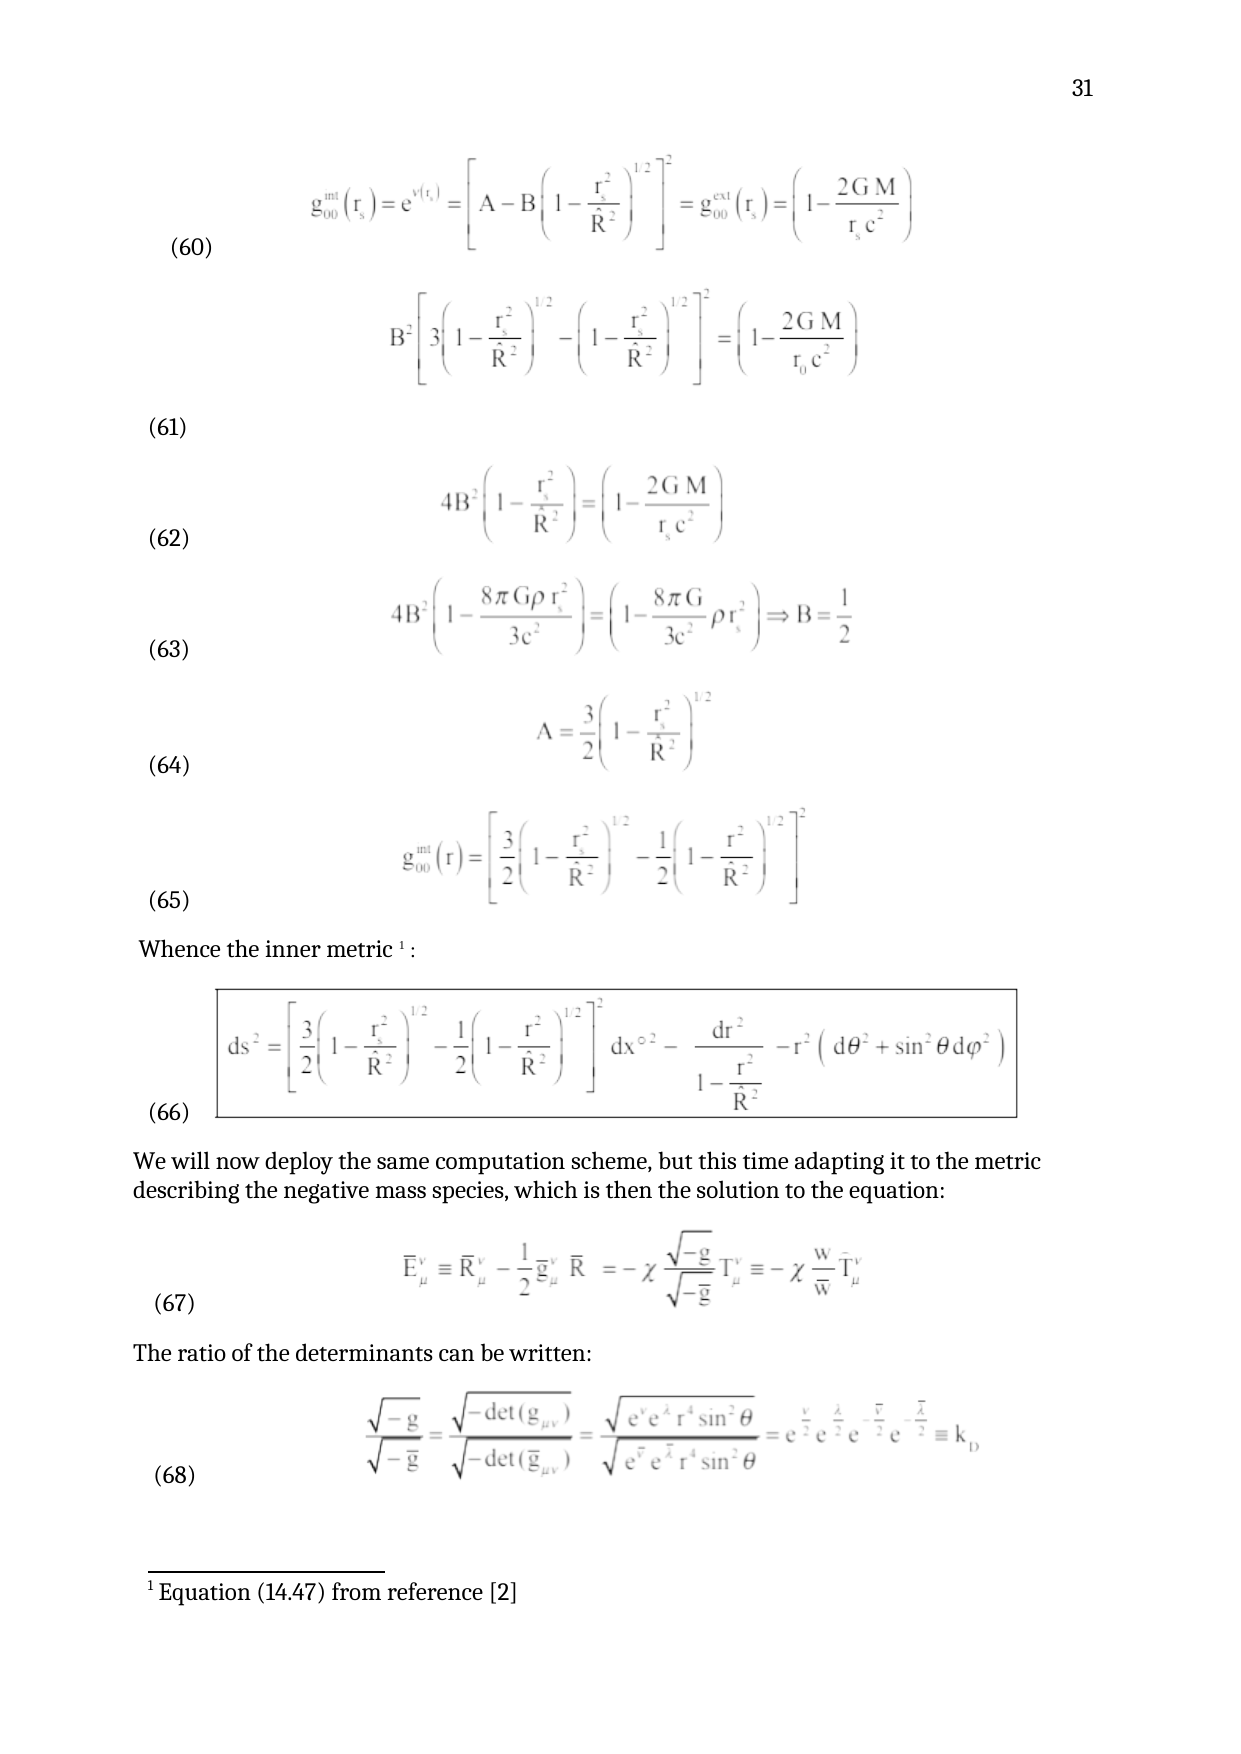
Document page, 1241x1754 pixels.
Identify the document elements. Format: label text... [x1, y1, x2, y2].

text (66) [148, 985, 1093, 1126]
text Whence the inner metric : [133, 935, 1108, 964]
text (60) [148, 148, 1093, 261]
text The ratio of the determinants can be written: [133, 1338, 1108, 1367]
text (62) [148, 462, 1093, 552]
text (67) [148, 1225, 1093, 1318]
text (64) [148, 684, 1093, 780]
text (61) [148, 282, 1093, 441]
text (65) [148, 801, 1093, 914]
text (68) [148, 1388, 1093, 1490]
text (63) [148, 573, 1093, 663]
text We will now deploy the same computation scheme, but this time adapting it to the metric describing the negative mass species, which is then the solution to the equation: [133, 1147, 1108, 1204]
